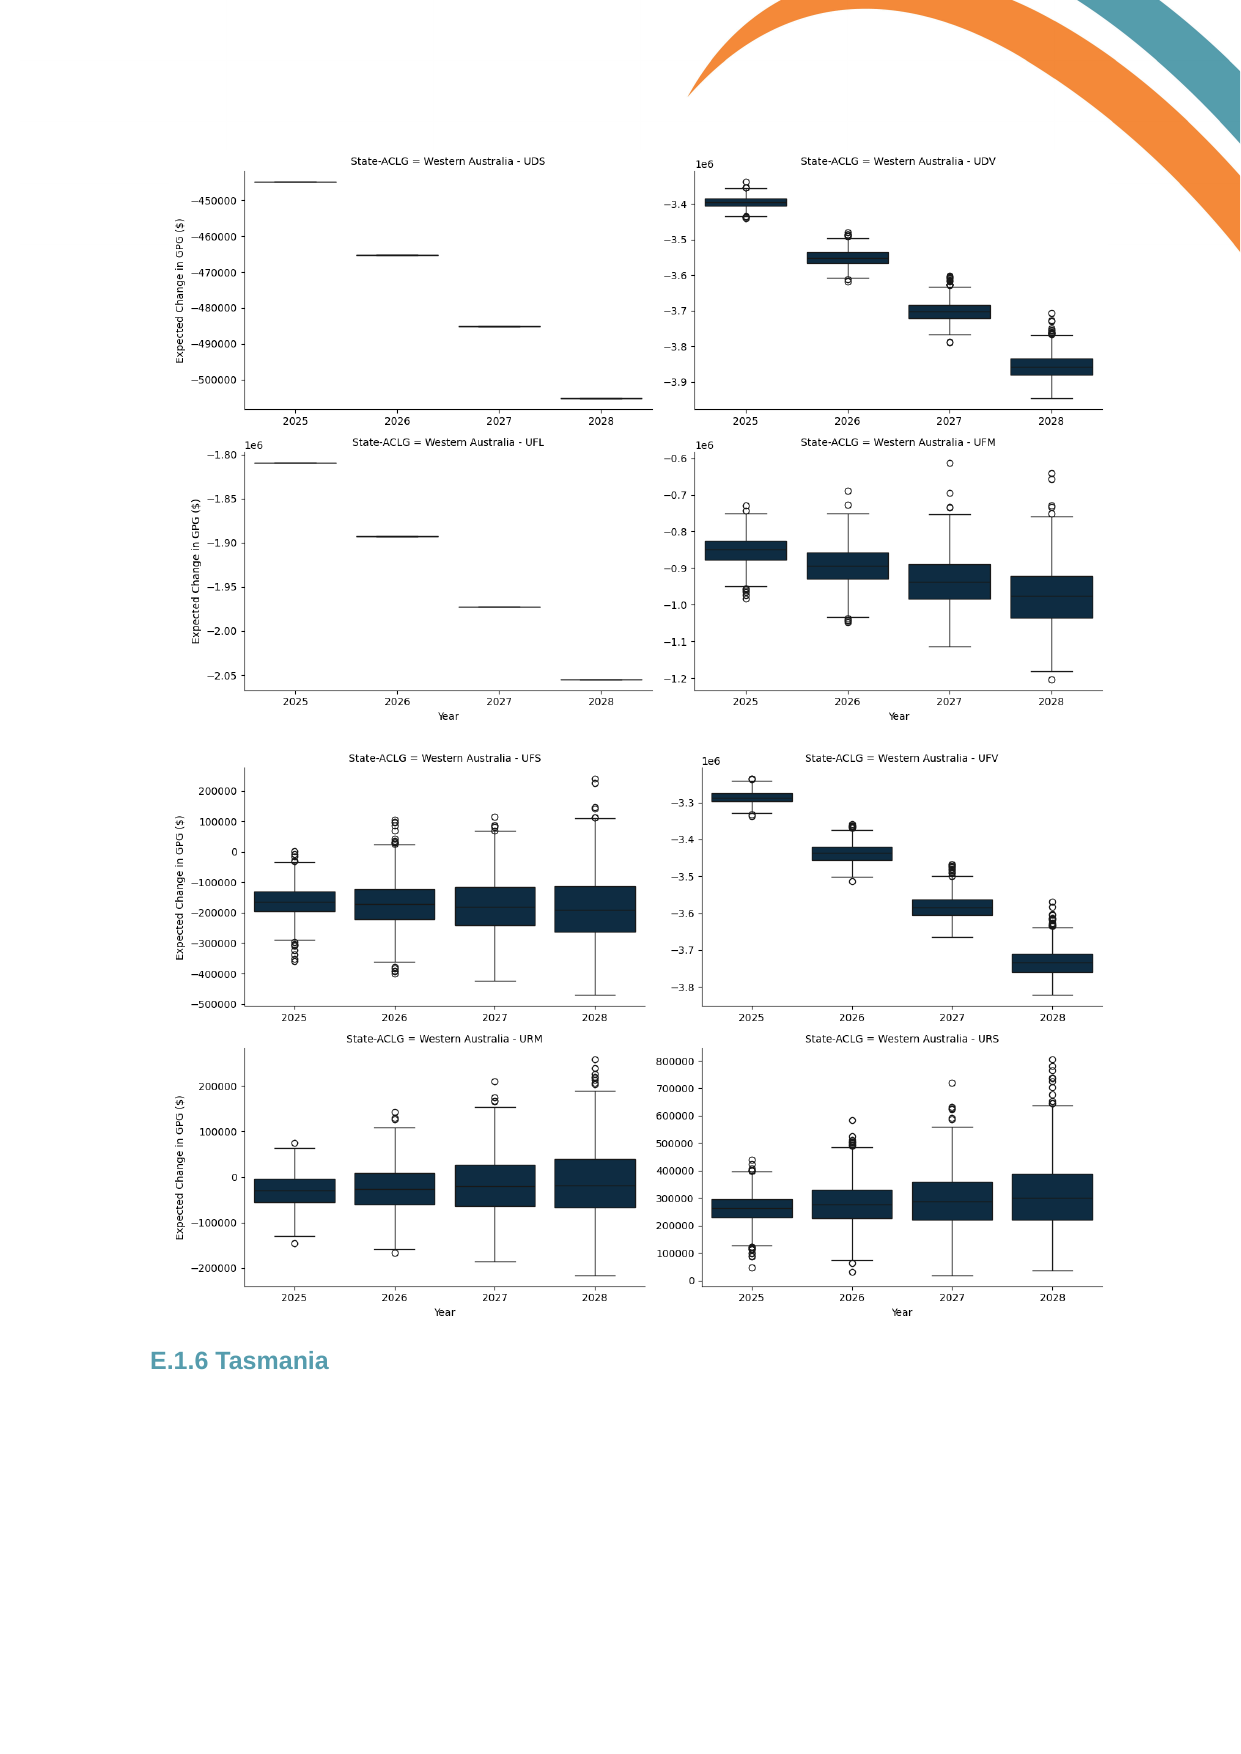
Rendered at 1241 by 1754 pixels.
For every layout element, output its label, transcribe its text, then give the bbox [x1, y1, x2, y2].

picture [19, 0, 1241, 729]
subtitle E.1.6 Tasmania [150, 1346, 1090, 1374]
picture [168, 746, 1109, 1325]
